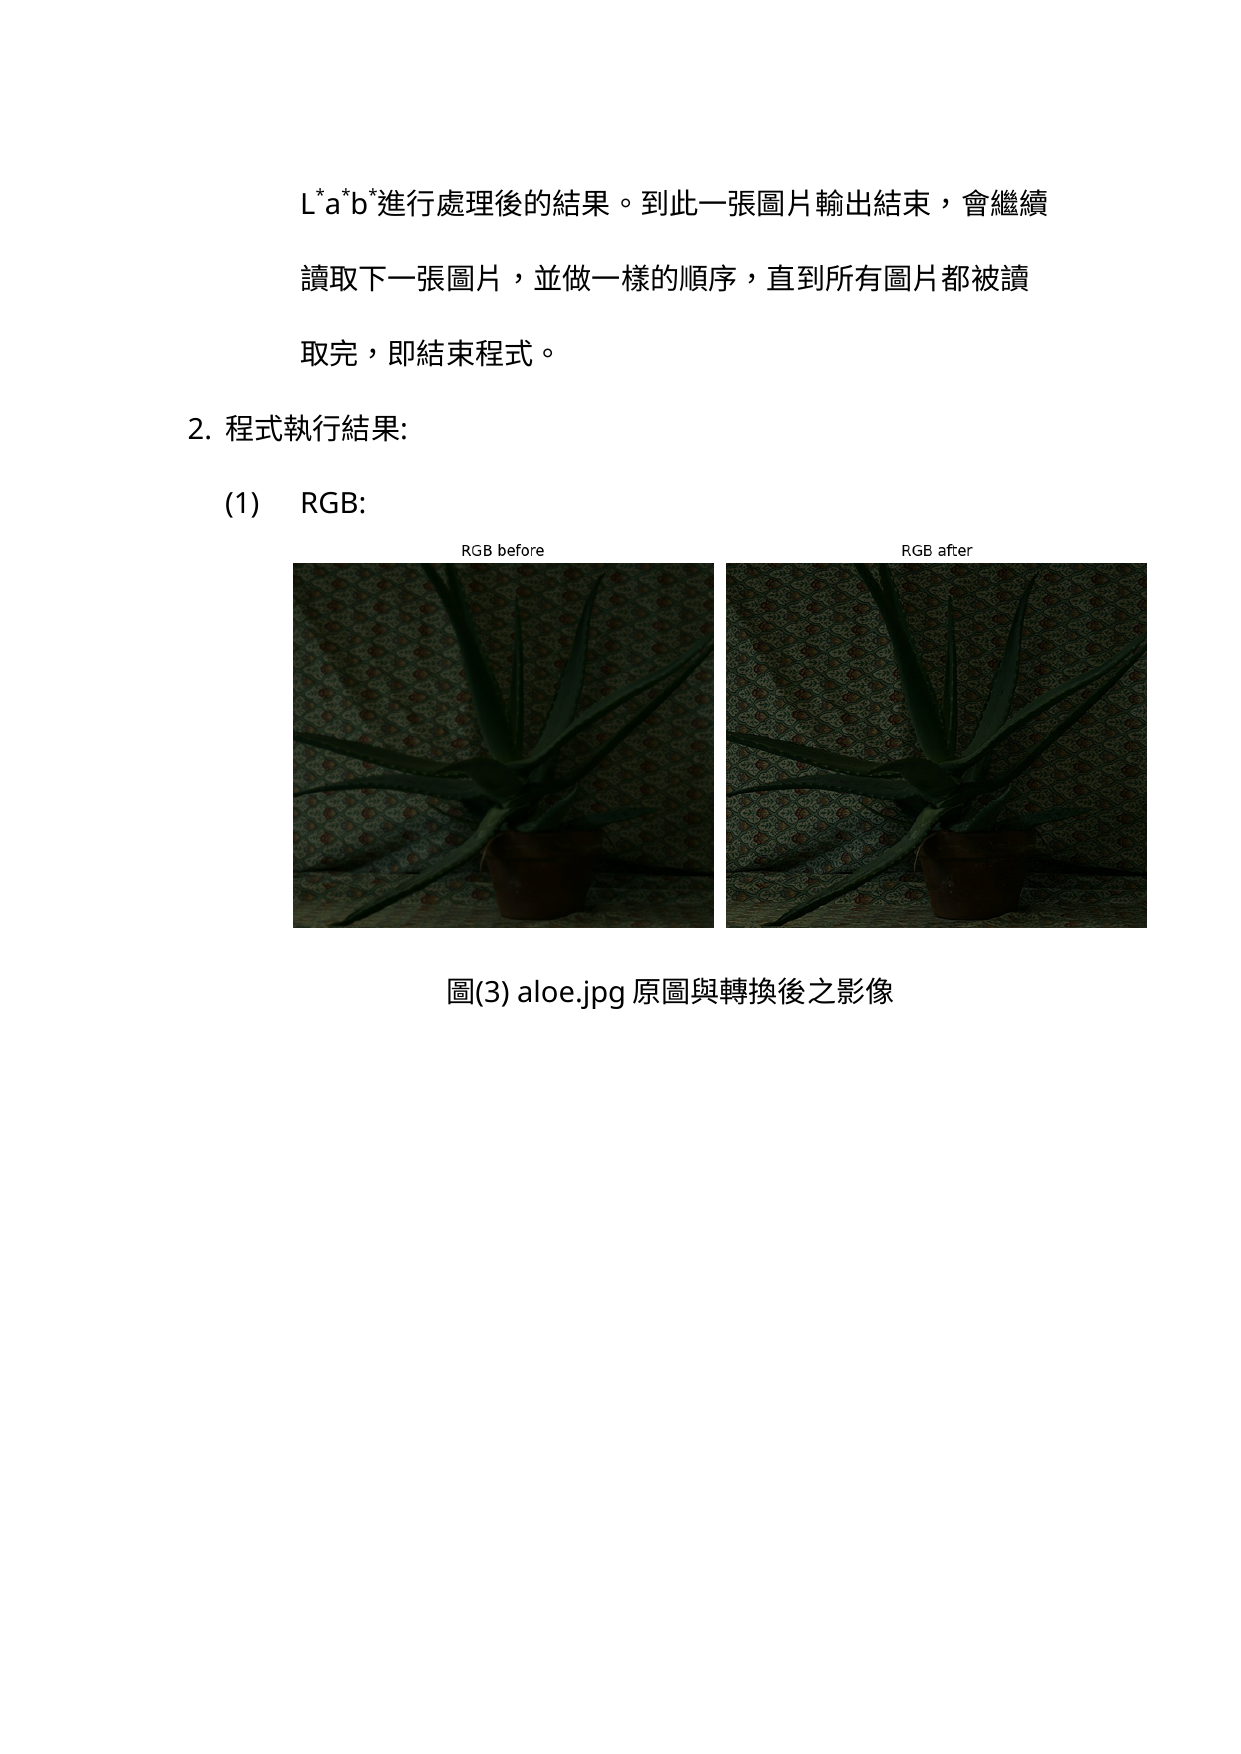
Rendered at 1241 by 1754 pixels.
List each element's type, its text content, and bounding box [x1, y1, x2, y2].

picture [287, 539, 1153, 935]
list 圖(3) aloe.jpg原圖與轉換後之影像 [237, 952, 1053, 1027]
list 程式執行結果: [187, 389, 1053, 464]
list RGB: [225, 464, 1053, 539]
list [225, 164, 1053, 389]
